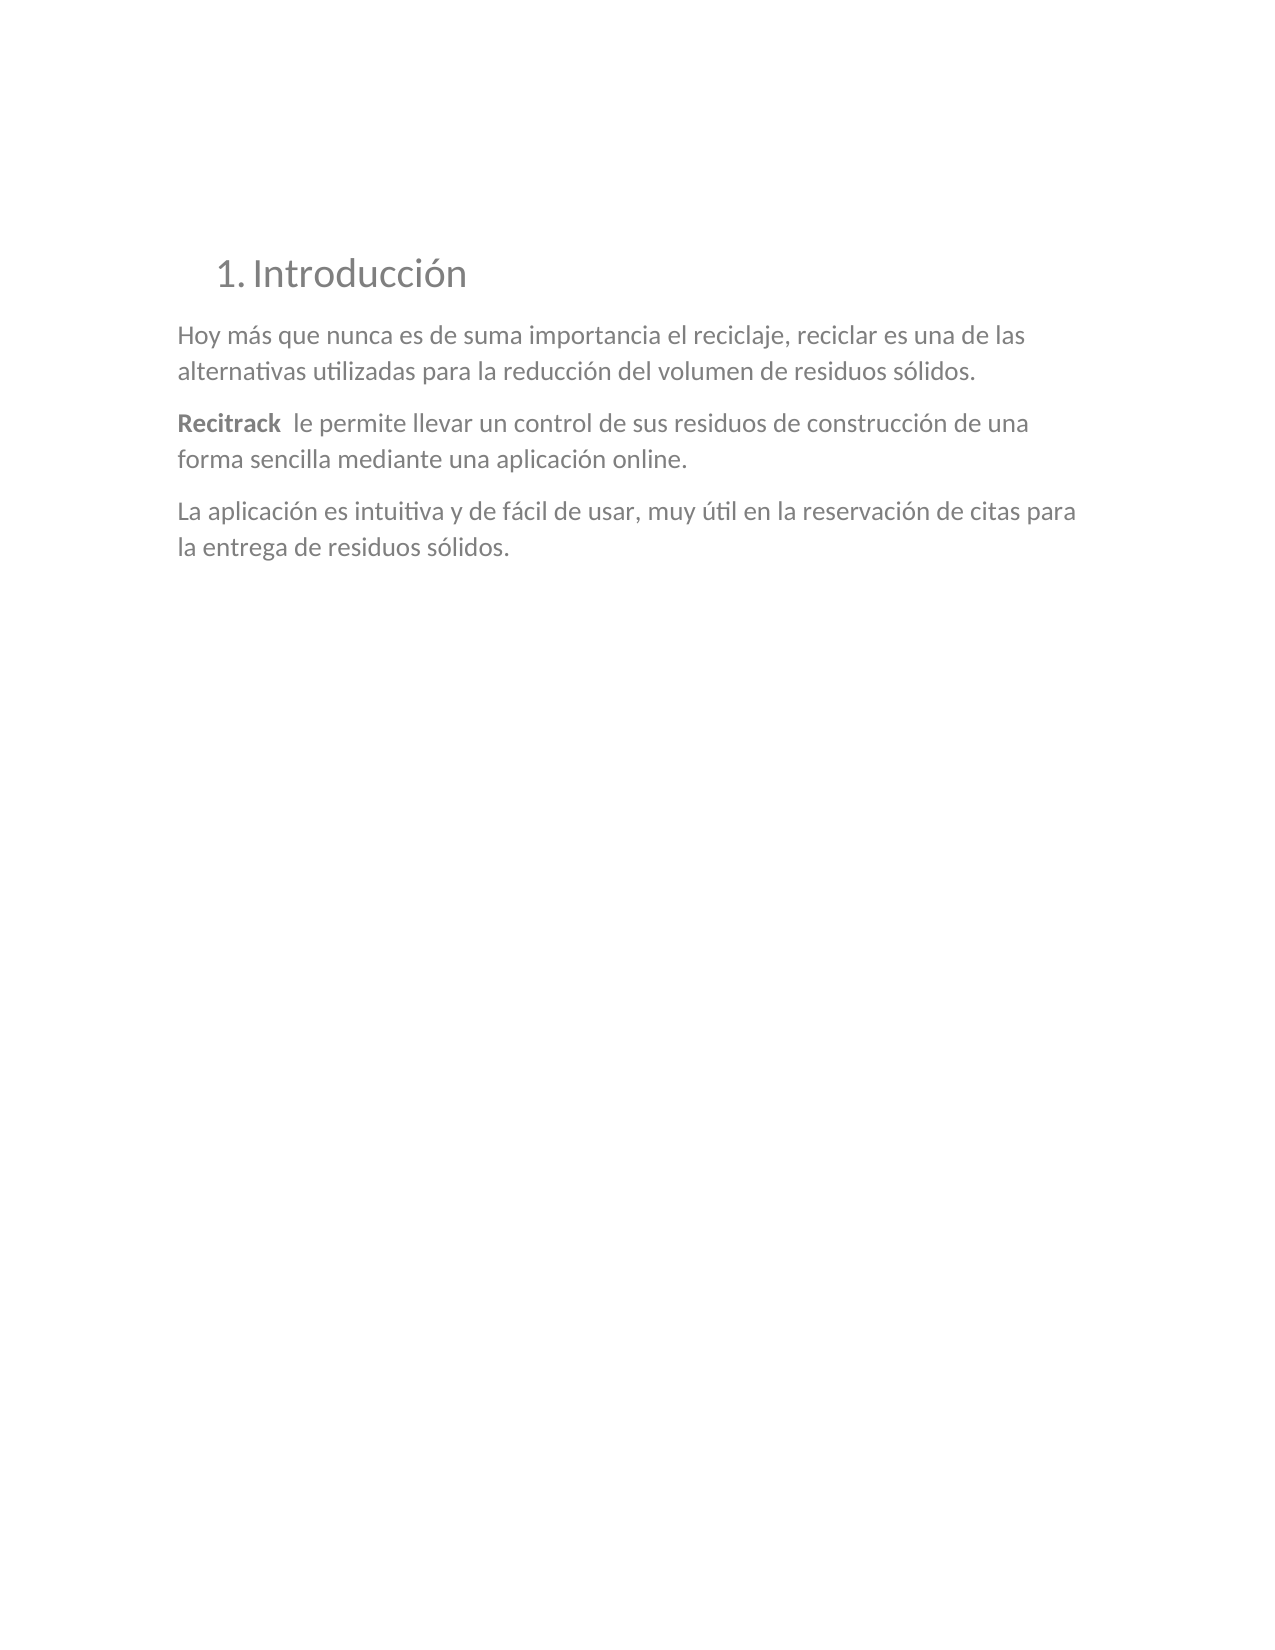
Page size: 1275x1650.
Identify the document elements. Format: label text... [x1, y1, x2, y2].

text Recitrack le permite llevar un control de sus residuos de construcción de una forma sencilla mediante una aplicación online. [177, 406, 1098, 475]
text Hoy más que nunca es de suma importancia el reciclaje, reciclar es una de las alternativas utilizadas para la reducción del volumen de residuos sólidos. [177, 318, 1098, 387]
text La aplicación es intuitiva y de fácil de usar, muy útil en la reservación de citas para la entrega de residuos sólidos. [177, 494, 1098, 563]
list Introducción [215, 247, 1098, 298]
